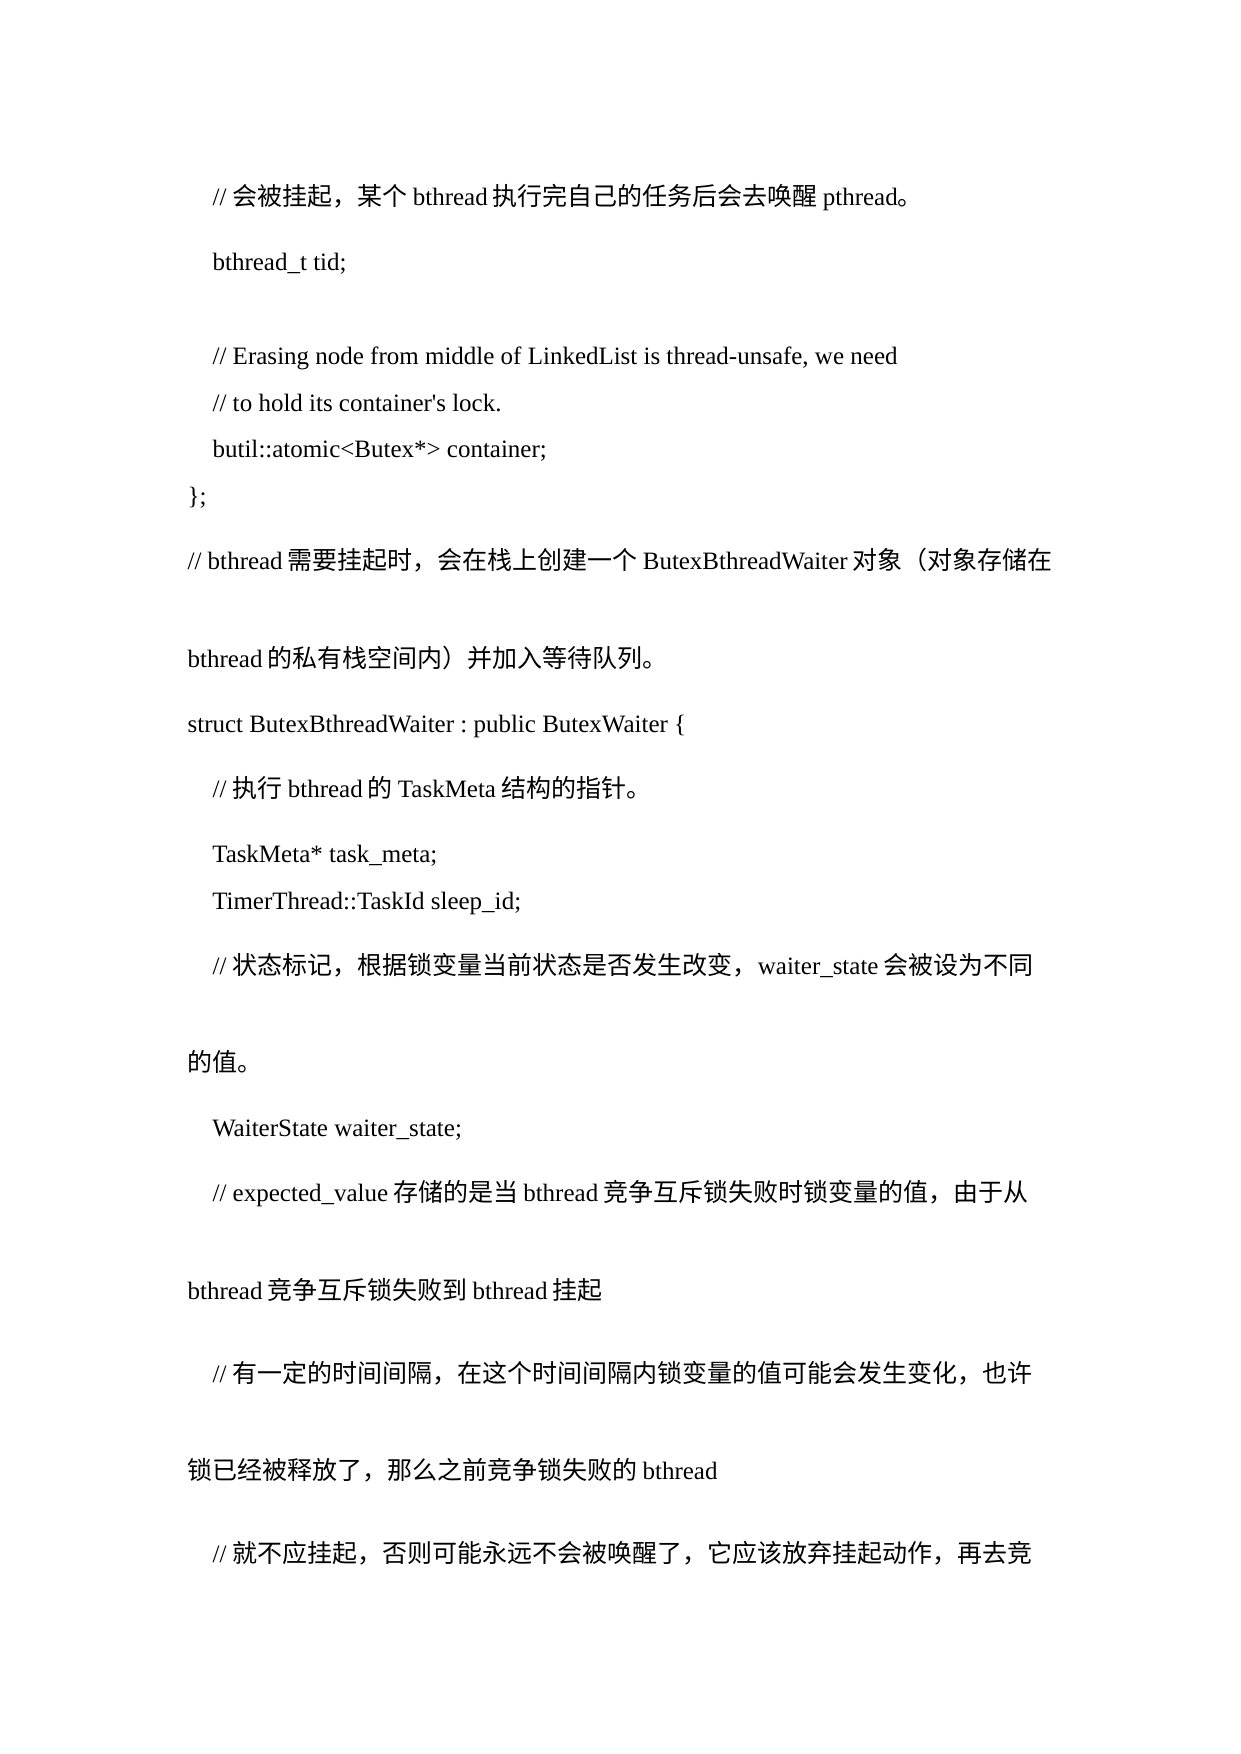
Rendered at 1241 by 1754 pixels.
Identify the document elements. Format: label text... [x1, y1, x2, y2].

text // 执行bthread的TaskMeta结构的指针。 [187, 754, 1053, 819]
text }; [187, 479, 1053, 512]
text WaiterState waiter_state; [187, 1111, 1053, 1144]
text TaskMeta* task_meta; [187, 837, 1053, 869]
text struct ButexBthreadWaiter : public ButexWaiter { [187, 707, 1053, 739]
text // 有一定的时间间隔，在这个时间间隔内锁变量的值可能会发生变化，也许锁已经被释放了，那么之前竞争锁失败的bthread [187, 1339, 1053, 1501]
text // 会被挂起，某个bthread执行完自己的任务后会去唤醒pthread。 [187, 162, 1053, 227]
text bthread_t tid; [187, 245, 1053, 278]
text // 状态标记，根据锁变量当前状态是否发生改变，waiter_state会被设为不同的值。 [187, 931, 1053, 1093]
text // expected_value存储的是当bthread竞争互斥锁失败时锁变量的值，由于从bthread竞争互斥锁失败到bthread挂起 [187, 1158, 1053, 1321]
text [187, 1519, 1053, 1584]
text // to hold its container's lock. [187, 386, 1053, 418]
text // Erasing node from middle of LinkedList is thread-unsafe, we need [187, 339, 1053, 371]
text TimerThread::TaskId sleep_id; [187, 884, 1053, 916]
text // bthread需要挂起时，会在栈上创建一个ButexBthreadWaiter对象（对象存储在bthread的私有栈空间内）并加入等待队列。 [187, 526, 1053, 689]
text butil::atomic<Butex*> container; [187, 433, 1053, 465]
